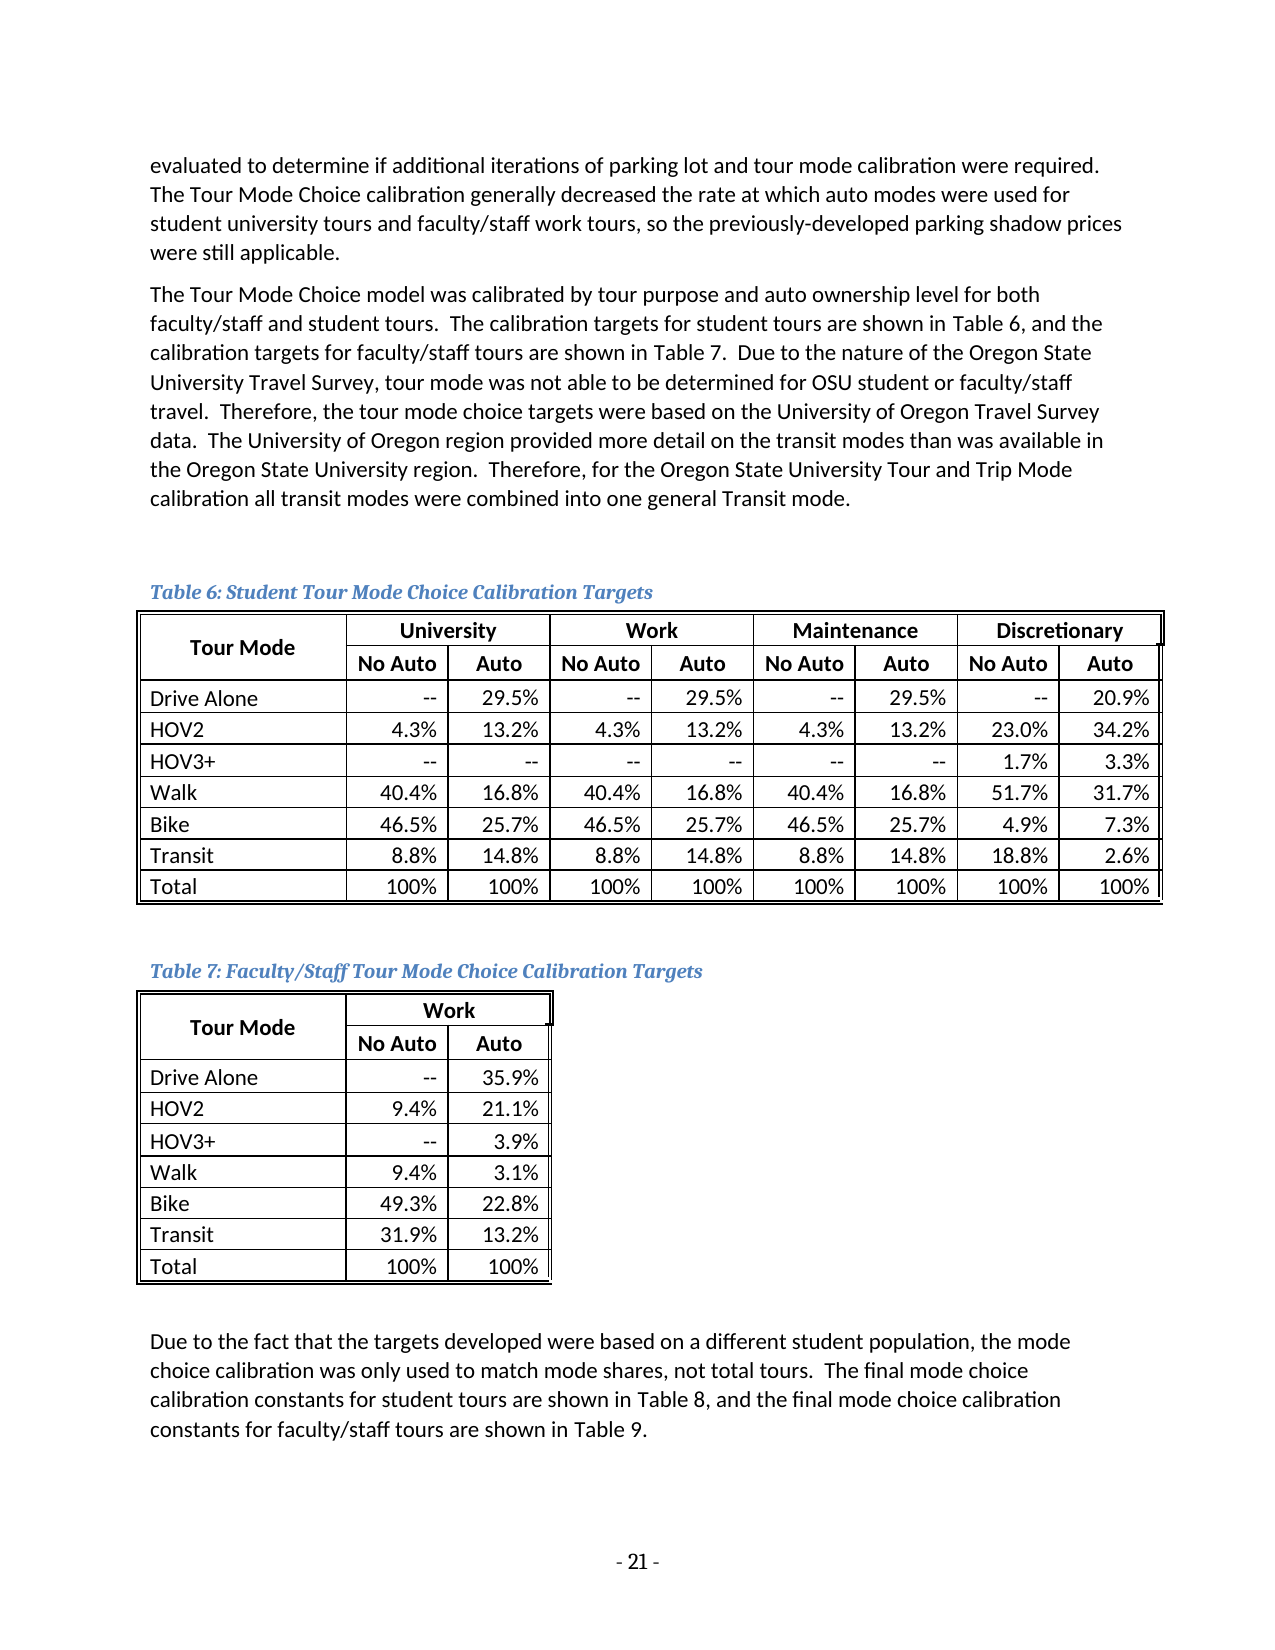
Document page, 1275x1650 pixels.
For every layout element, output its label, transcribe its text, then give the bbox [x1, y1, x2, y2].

table_cell -- [551, 681, 651, 712]
table_cell HOV2 [141, 713, 346, 743]
table_cell Total [141, 1250, 345, 1280]
table_cell 34.2% [1060, 713, 1158, 743]
table_cell Transit [141, 840, 346, 869]
table_cell Auto [449, 1026, 548, 1059]
table_cell 14.8% [856, 840, 957, 869]
table_cell 16.8% [856, 777, 957, 807]
table_cell 7.3% [1060, 808, 1158, 838]
table_cell 8.8% [347, 840, 447, 869]
table_cell No Auto [754, 646, 854, 679]
table_cell No Auto [551, 646, 651, 679]
table_cell Drive Alone [141, 681, 346, 712]
table_cell 25.7% [449, 808, 549, 838]
text Due to the fact that the targets developed were based on a different student population, the mode choice calibration was only used to match mode shares, not total tours. The final mode choice calibration constants for student tours are shown in Table 8, and the final mode choice calibration constants for faculty/staff tours are shown in Table 9. [150, 1326, 1125, 1443]
table_cell 20.9% [1060, 681, 1158, 712]
table_cell 8.8% [754, 840, 854, 869]
table_cell Bike [141, 808, 346, 838]
table_cell -- [449, 745, 549, 776]
table_cell 100% [347, 1250, 447, 1280]
table_cell 4.9% [958, 808, 1058, 838]
table_cell 35.9% [449, 1060, 548, 1091]
table_cell 100% [856, 871, 957, 900]
table_cell 40.4% [347, 777, 447, 807]
table_cell 100% [1060, 871, 1161, 900]
table_cell 13.2% [449, 713, 549, 743]
table_cell -- [652, 745, 753, 776]
table_cell 3.9% [449, 1124, 548, 1155]
table_cell 100% [449, 871, 549, 900]
table_cell Walk [141, 777, 346, 807]
table_header Work [551, 615, 753, 645]
table_cell 40.4% [754, 777, 854, 807]
table_cell 16.8% [449, 777, 549, 807]
table_cell 100% [652, 871, 753, 900]
table_cell 13.2% [449, 1219, 548, 1249]
table_cell 23.0% [958, 713, 1058, 743]
table_cell 21.1% [449, 1093, 548, 1123]
table_cell 3.1% [449, 1157, 548, 1186]
table_cell Bike [141, 1188, 345, 1218]
table_cell -- [754, 681, 854, 712]
table_cell 4.3% [551, 713, 651, 743]
table_cell 29.5% [856, 681, 957, 712]
table_cell -- [347, 681, 447, 712]
table_cell No Auto [958, 646, 1058, 679]
table_cell 8.8% [551, 840, 651, 869]
table_cell 51.7% [958, 777, 1058, 807]
table_cell HOV2 [141, 1093, 345, 1123]
table_cell 40.4% [551, 777, 651, 807]
table_header University [347, 615, 549, 645]
table_cell 4.3% [347, 713, 447, 743]
table_cell 13.2% [652, 713, 753, 743]
table_cell Auto [1060, 646, 1158, 679]
table_cell 3.3% [1060, 745, 1158, 776]
table_header Tour Mode [141, 615, 346, 679]
table_cell -- [856, 745, 957, 776]
table_cell 46.5% [347, 808, 447, 838]
table_cell No Auto [347, 646, 447, 679]
table_header Tour Mode [141, 995, 345, 1059]
text The Tour Mode Choice model was calibrated by tour purpose and auto ownership level for both faculty/staff and student tours. The calibration targets for student tours are shown in Table 6, and the calibration targets for faculty/staff tours are shown in Table 7. Due to the nature of the Oregon State University Travel Survey, tour mode was not able to be determined for OSU student or faculty/staff travel. Therefore, the tour mode choice targets were based on the University of Oregon Travel Survey data. The University of Oregon region provided more detail on the transit modes than was available in the Oregon State University region. Therefore, for the Oregon State University Tour and Trip Mode calibration all transit modes were combined into one general Transit mode. [150, 279, 1125, 512]
table_cell No Auto [347, 1026, 447, 1059]
table_cell 2.6% [1060, 840, 1158, 869]
table_cell 100% [449, 1250, 550, 1280]
table_cell HOV3+ [141, 1124, 345, 1155]
table_cell -- [958, 681, 1058, 712]
table_cell 29.5% [652, 681, 753, 712]
table_cell 100% [551, 871, 651, 900]
table_header Work [347, 995, 549, 1024]
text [150, 150, 1125, 267]
table_cell 1.7% [958, 745, 1058, 776]
table_cell 100% [347, 871, 447, 900]
table_cell -- [347, 745, 447, 776]
text Table 7: Faculty/Staff Tour Mode Choice Calibration Targets [150, 959, 1125, 984]
table_header Maintenance [754, 615, 957, 645]
table_cell -- [347, 1124, 447, 1155]
table_cell 14.8% [652, 840, 753, 869]
table_cell 14.8% [449, 840, 549, 869]
table_cell Auto [449, 646, 549, 679]
table_cell -- [754, 745, 854, 776]
table_cell 46.5% [551, 808, 651, 838]
table_cell Total [141, 871, 346, 900]
table_cell 25.7% [856, 808, 957, 838]
table_cell 46.5% [754, 808, 854, 838]
table_cell 49.3% [347, 1188, 447, 1218]
table_cell -- [551, 745, 651, 776]
table_cell 18.8% [958, 840, 1058, 869]
table_cell 29.5% [449, 681, 549, 712]
table_cell 25.7% [652, 808, 753, 838]
table_cell -- [347, 1060, 447, 1091]
table_cell 100% [958, 871, 1058, 900]
table_cell Auto [652, 646, 753, 679]
table_cell 4.3% [754, 713, 854, 743]
table_cell 9.4% [347, 1093, 447, 1123]
table_cell 31.7% [1060, 777, 1158, 807]
table_cell 13.2% [856, 713, 957, 743]
table_cell HOV3+ [141, 745, 346, 776]
table_cell 100% [754, 871, 854, 900]
table_cell Transit [141, 1219, 345, 1249]
table_cell Auto [856, 646, 957, 679]
table_cell Walk [141, 1157, 345, 1186]
table_cell 16.8% [652, 777, 753, 807]
table_cell 31.9% [347, 1219, 447, 1249]
table_header Discretionary [958, 615, 1160, 645]
table_cell 9.4% [347, 1157, 447, 1186]
text Table 6: Student Tour Mode Choice Calibration Targets [150, 579, 1125, 604]
table_cell 22.8% [449, 1188, 548, 1218]
table_cell Drive Alone [141, 1060, 345, 1091]
